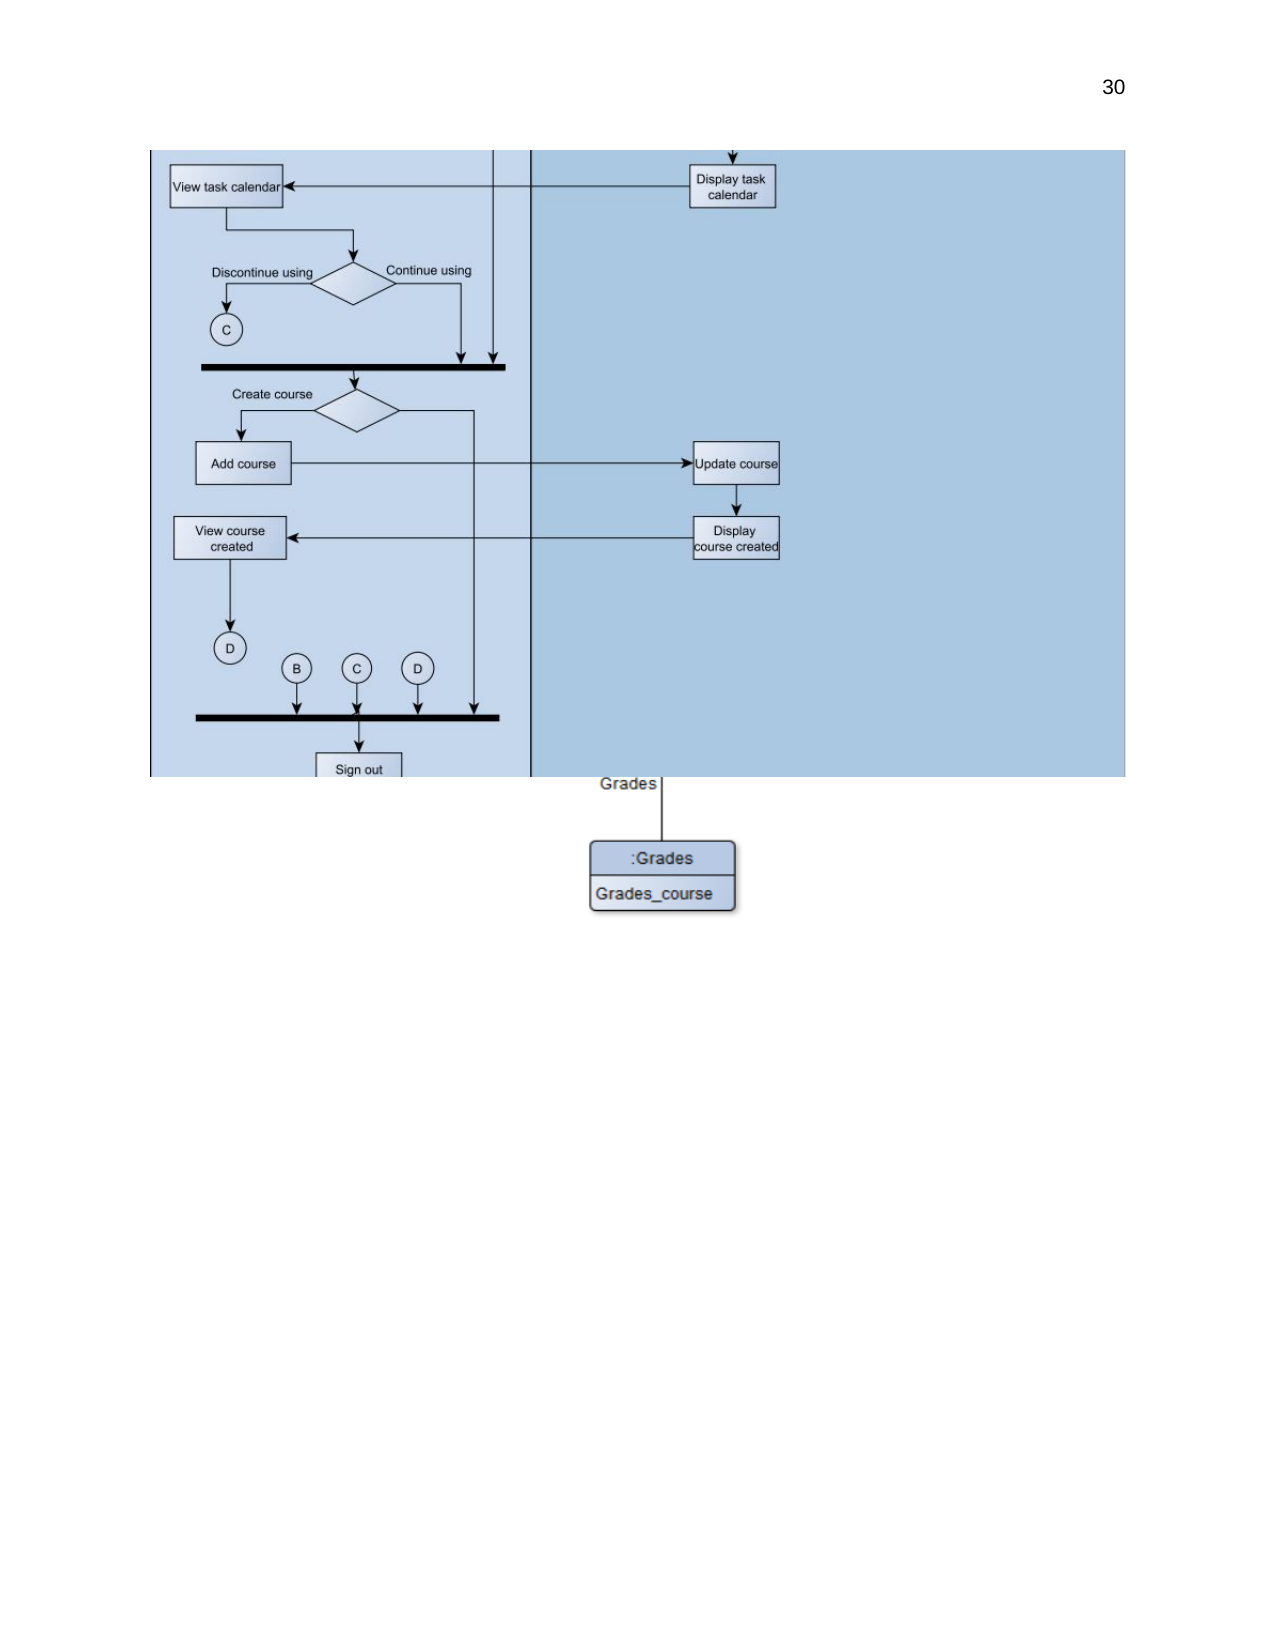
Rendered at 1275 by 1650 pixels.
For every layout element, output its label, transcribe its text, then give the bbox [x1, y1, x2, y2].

subtitle Object Diagram [300, 777, 1125, 943]
picture [150, 150, 1125, 924]
